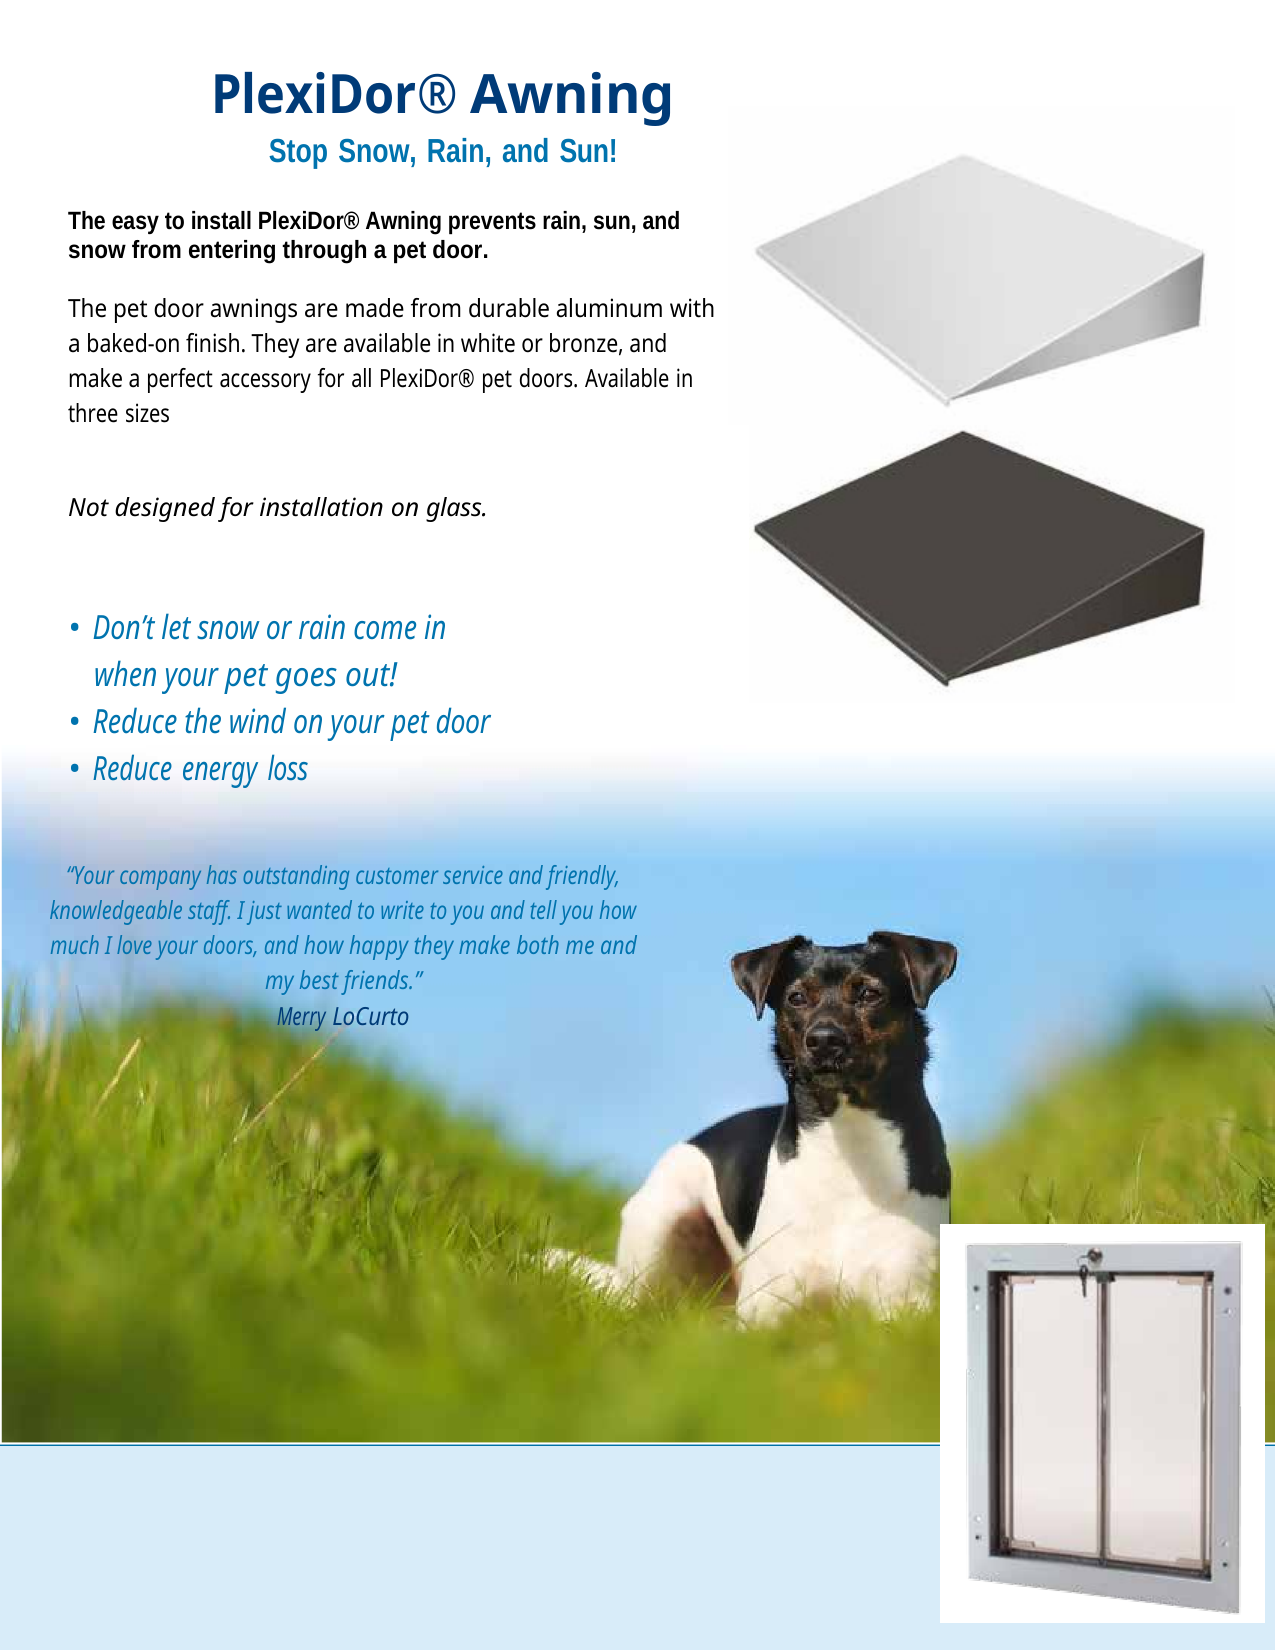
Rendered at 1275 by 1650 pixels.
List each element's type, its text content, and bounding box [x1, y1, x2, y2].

text The pet door awnings are made from durable aluminum with a baked-on finish. They are available in white or bronze, and make a perfect accessory for all PlexiDor® pet doors. Available in three sizes [68, 290, 728, 429]
subtitle Reduce energy loss [68, 744, 1275, 790]
picture [749, 524, 1235, 698]
picture [728, 106, 1235, 490]
text “Your company has outstanding customer service and friendly, knowledgeable staff. I just wanted to write to you and tell you how much I love your doors, and how happy they make both me and my best friends.” [44, 858, 643, 997]
subtitle Stop Snow, Rain, and Sun! [42, 132, 844, 170]
picture [0, 745, 1275, 1624]
text Merry LoCurto [43, 998, 643, 1032]
text PlexiDor® Awning [41, 55, 844, 129]
subtitle Don’t let snow or rain come in when your pet goes out! [68, 604, 507, 696]
text The easy to install PlexiDor® Awning prevents rain, sun, and snow from entering through a pet door. [68, 206, 697, 264]
subtitle Reduce the wind on your pet door [68, 698, 1275, 743]
text Not designed for installation on glass. [68, 490, 1275, 524]
